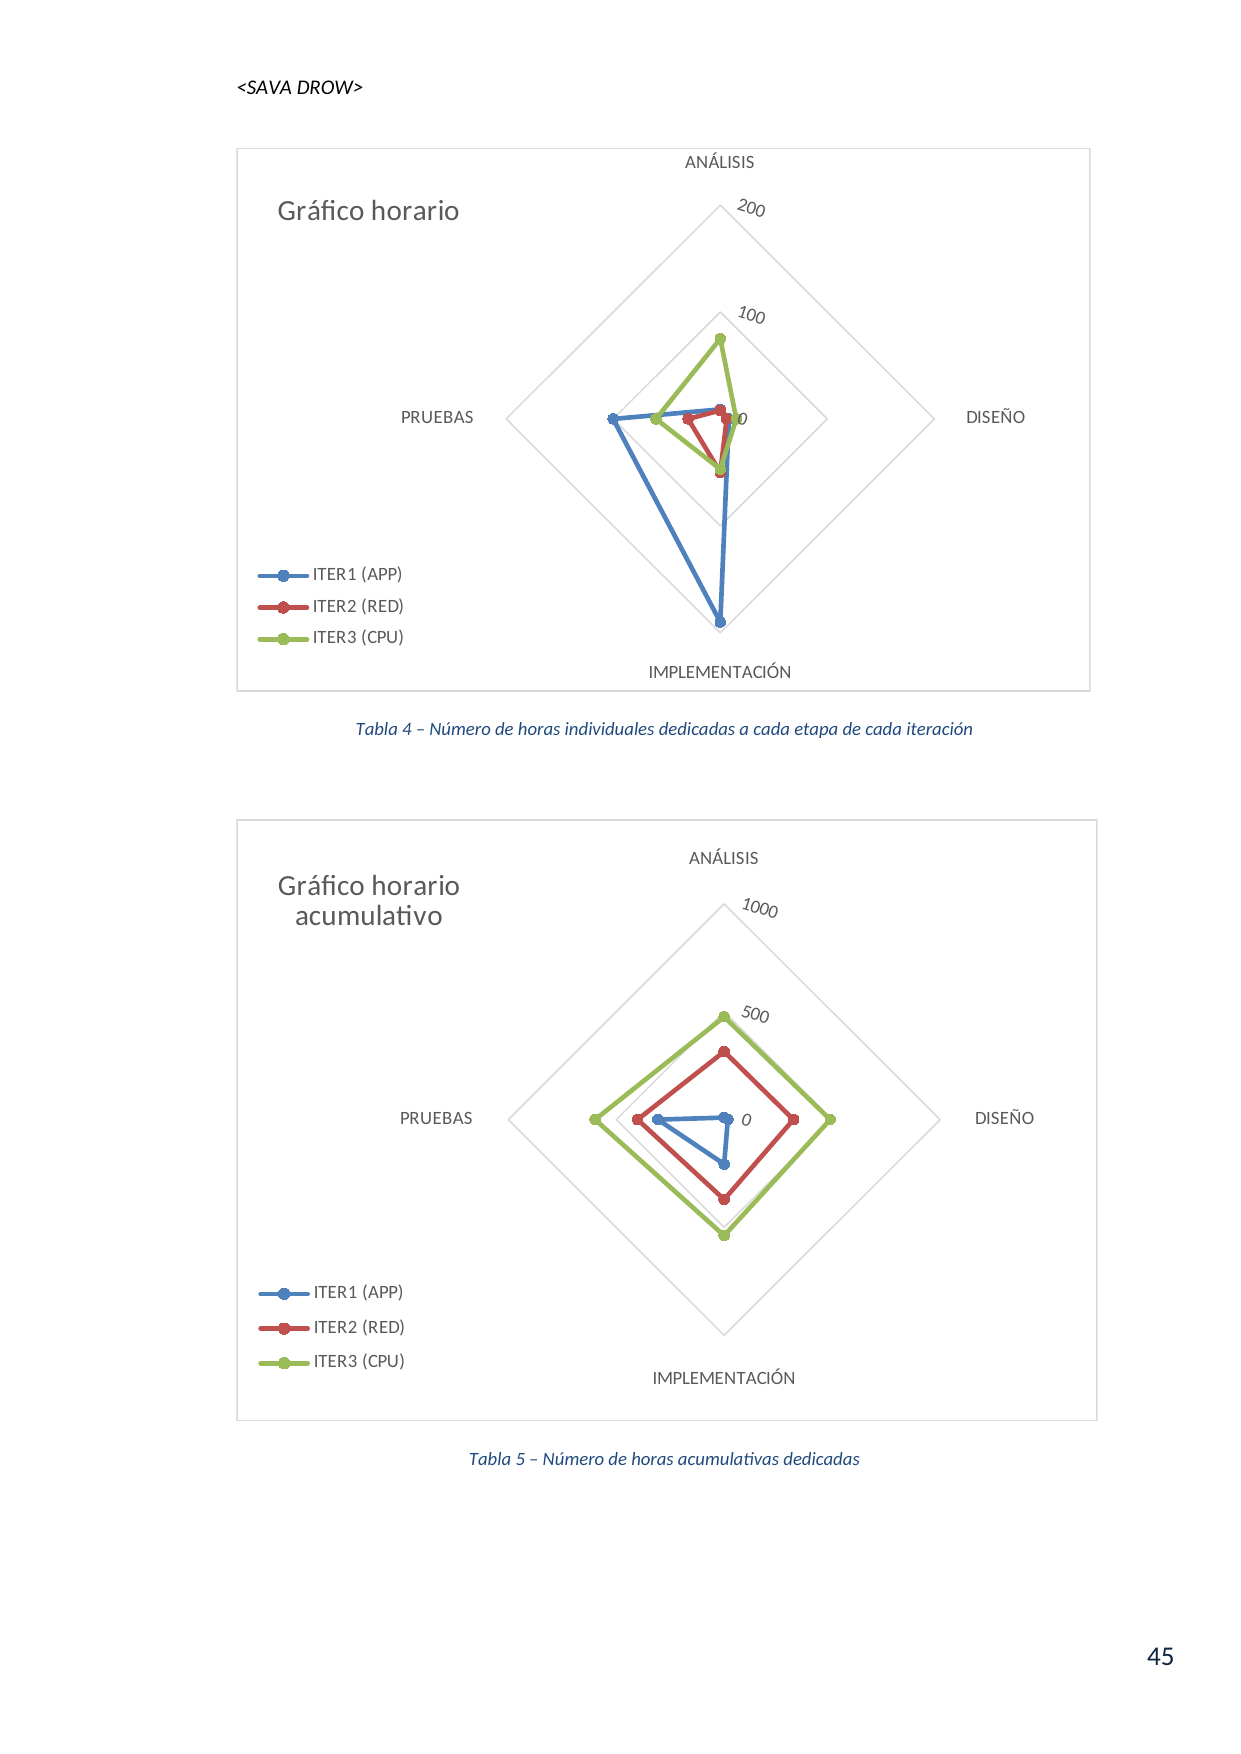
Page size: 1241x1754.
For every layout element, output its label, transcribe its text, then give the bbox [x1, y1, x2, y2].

text Tabla 5 – Número de horas acumulativas dedicadas [236, 1447, 1092, 1470]
text Tabla 4 – Número de horas individuales dedicadas a cada etapa de cada iteración [236, 717, 1092, 740]
